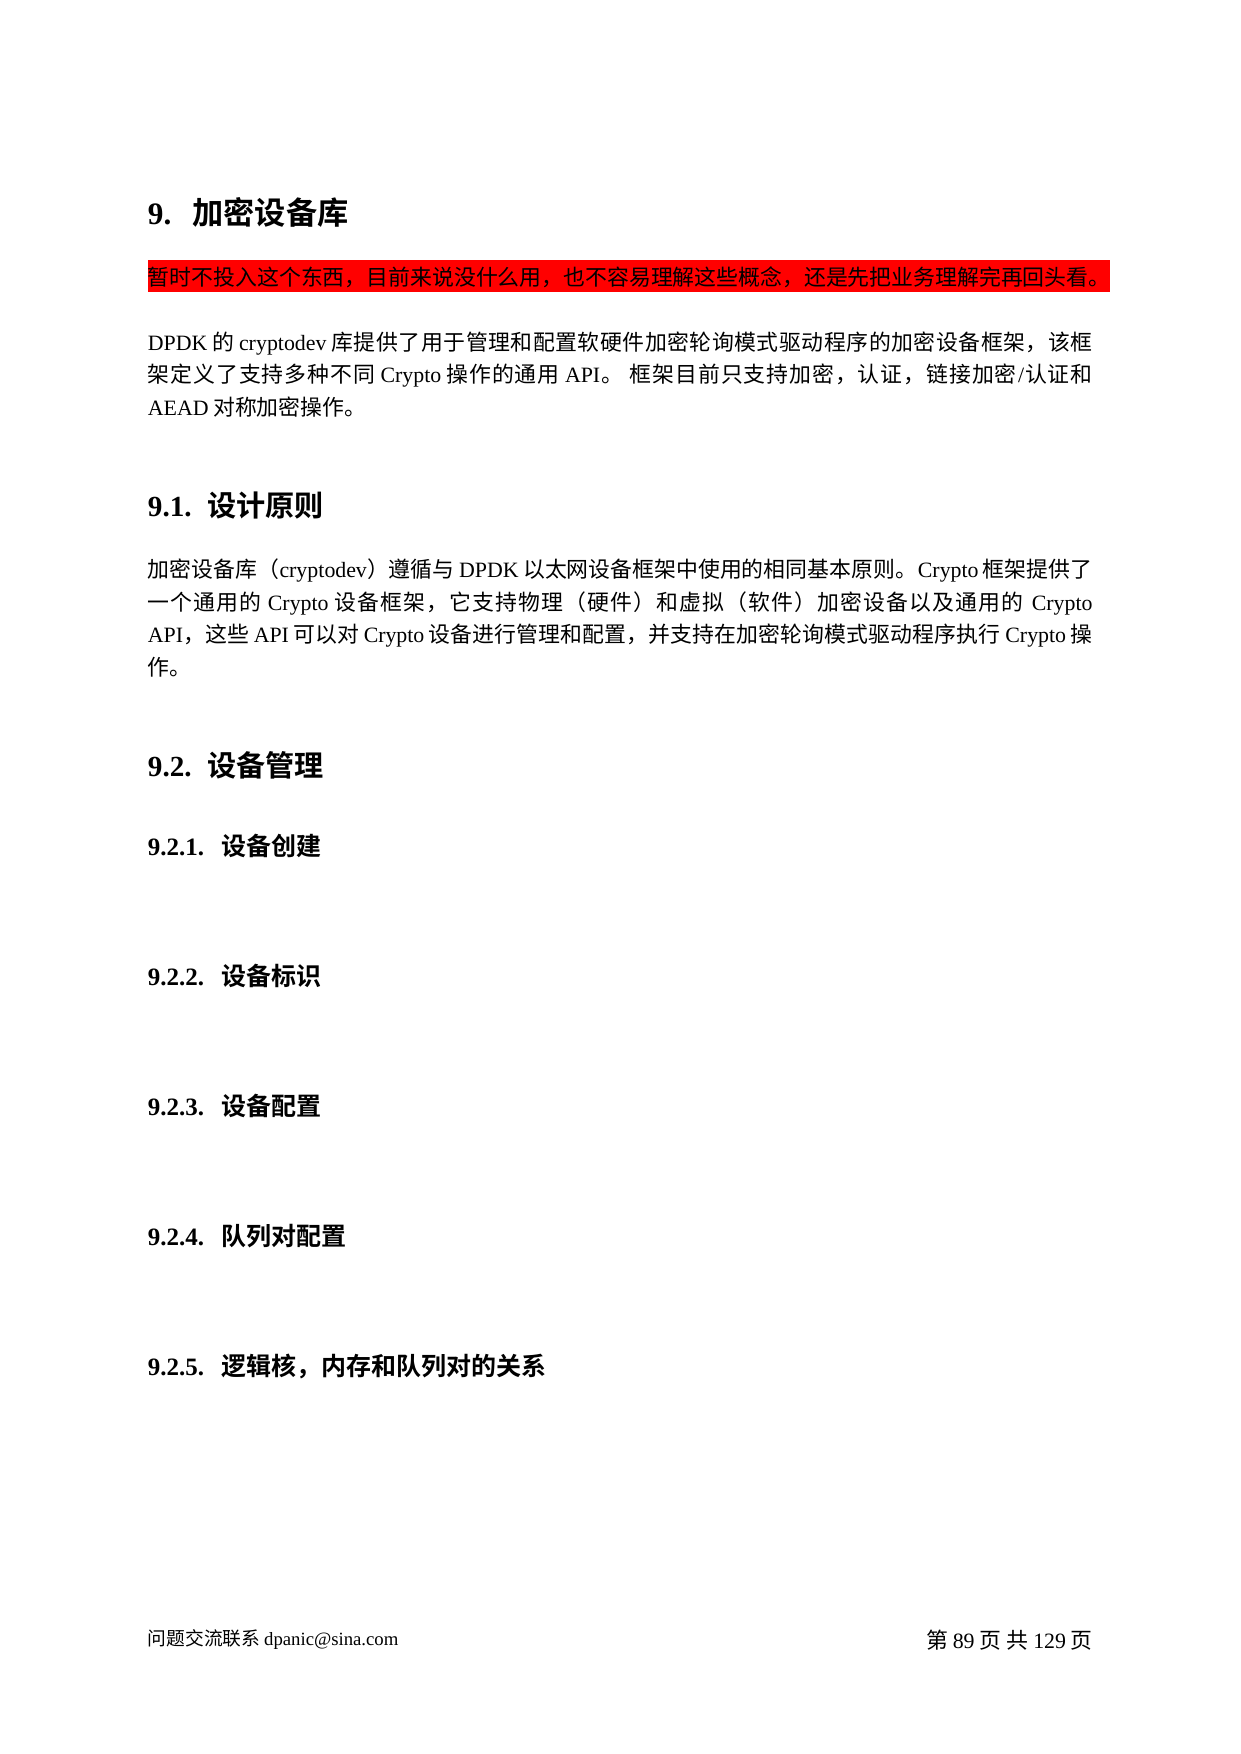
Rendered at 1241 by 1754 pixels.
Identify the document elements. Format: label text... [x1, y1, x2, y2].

subtitle 逻辑核，内存和队列对的关系 [148, 1332, 1092, 1397]
text 加密设备库（cryptodev）遵循与DPDK以太网设备框架中使用的相同基本原则。Crypto框架提供了一个通用的Crypto设备框架，它支持物理（硬件）和虚拟（软件）加密设备以及通用的Crypto API，这些API可以对Crypto设备进行管理和配置，并支持在加密轮询模式驱动程序执行Crypto操作。 [148, 552, 1092, 682]
subtitle 设备管理 [148, 731, 1092, 796]
subtitle 设备配置 [148, 1072, 1092, 1137]
subtitle 设计原则 [148, 471, 1092, 536]
subtitle 队列对配置 [148, 1202, 1092, 1267]
subtitle 设备创建 [148, 812, 1092, 877]
subtitle 加密设备库 [148, 178, 1092, 243]
subtitle 设备标识 [148, 942, 1092, 1007]
text DPDK的cryptodev库提供了用于管理和配置软硬件加密轮询模式驱动程序的加密设备框架，该框架定义了支持多种不同Crypto操作的通用API。 框架目前只支持加密，认证，链接加密/认证和AEAD对称加密操作。 [148, 324, 1092, 422]
